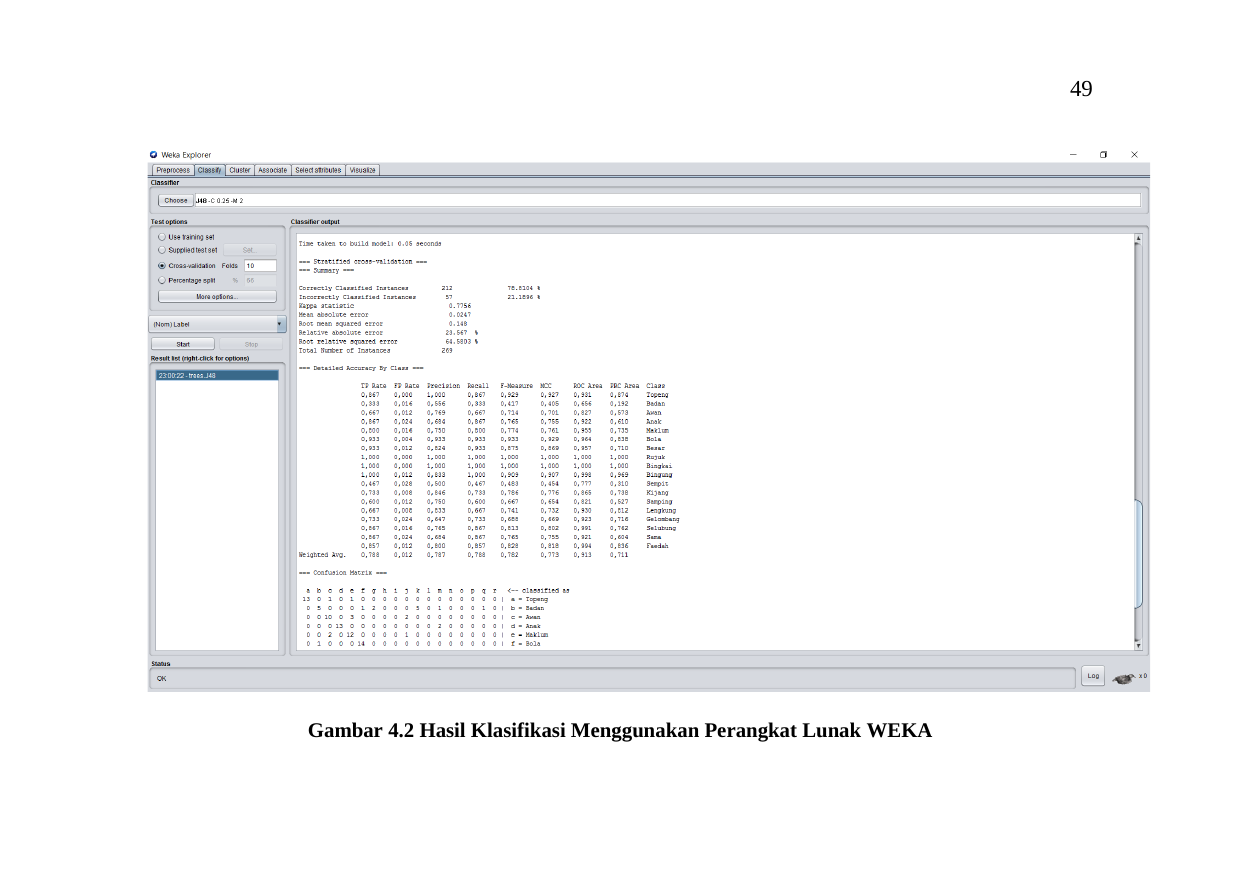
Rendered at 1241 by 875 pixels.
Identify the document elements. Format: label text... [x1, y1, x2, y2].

picture [147, 147, 1151, 692]
list Gambar 4.2 Hasil Klasifikasi Menggunakan Perangkat Lunak WEKA [148, 718, 1092, 742]
